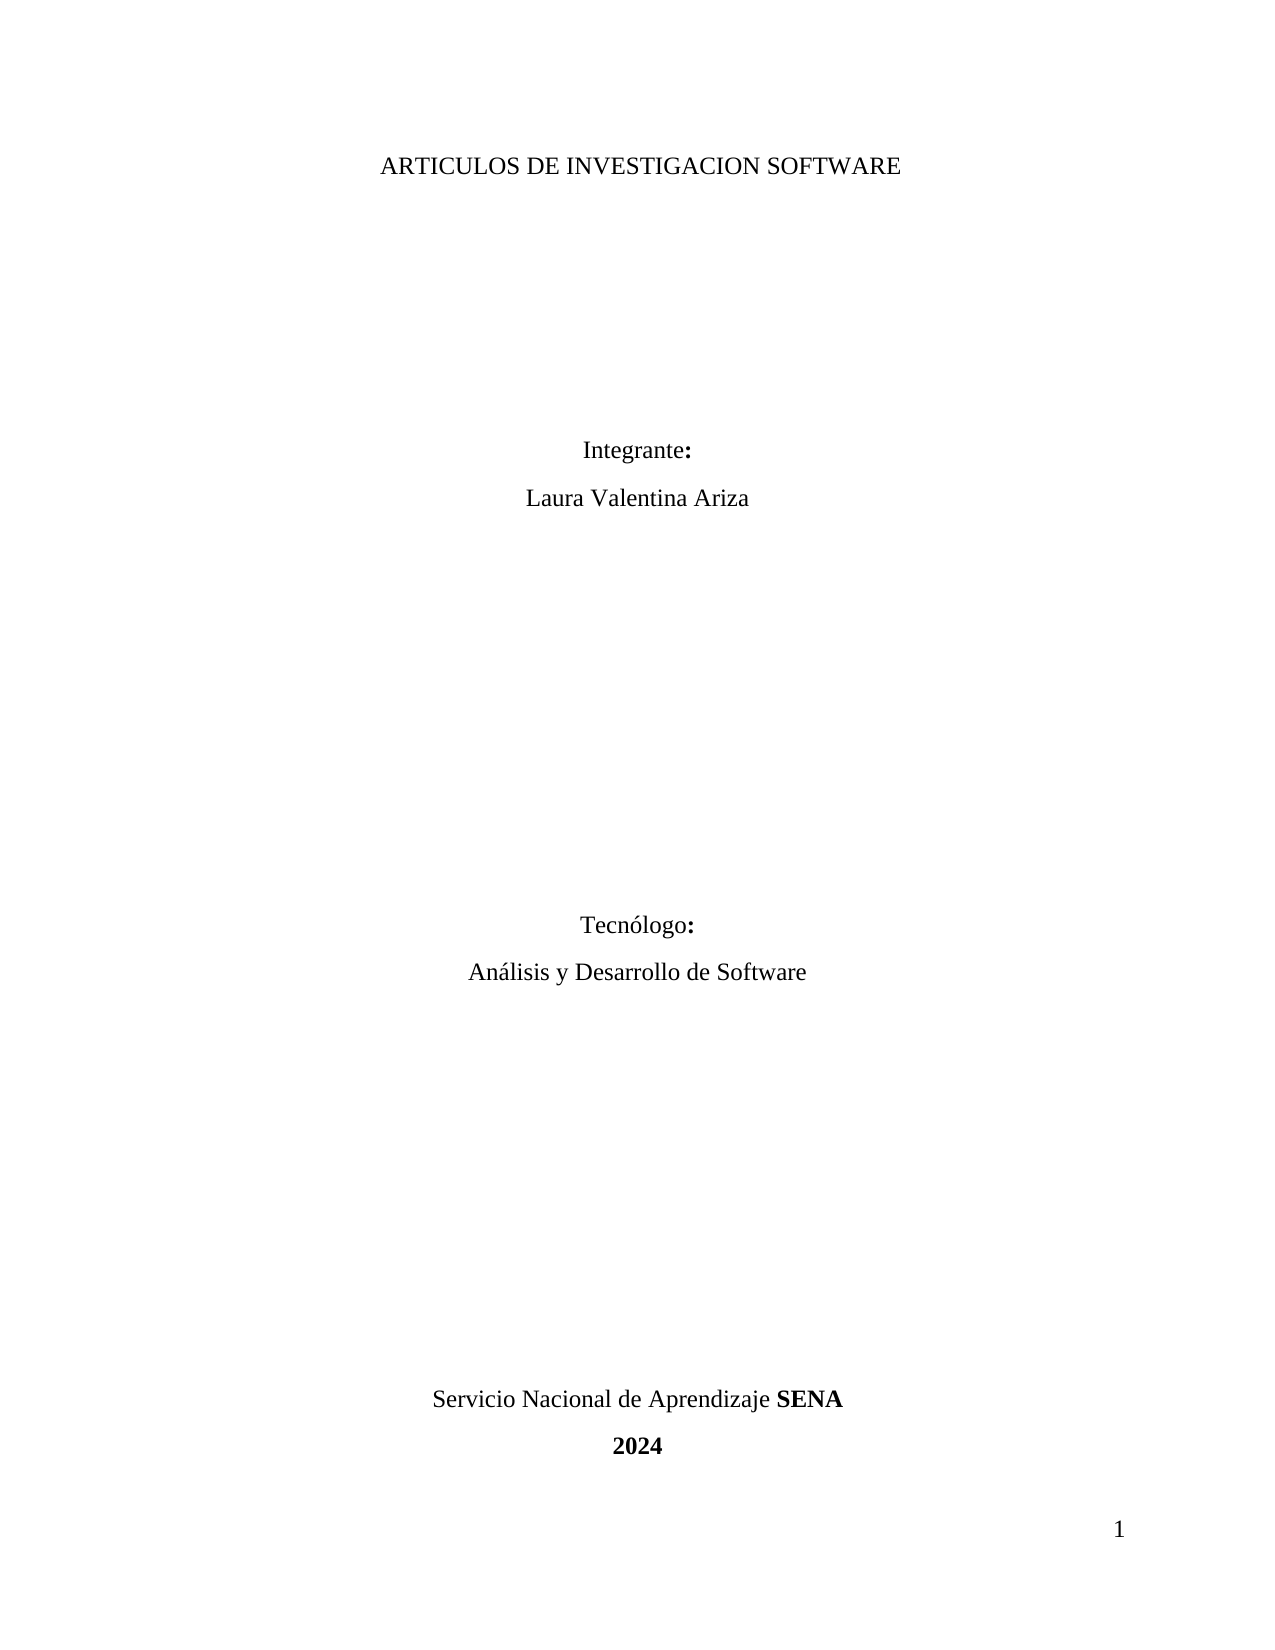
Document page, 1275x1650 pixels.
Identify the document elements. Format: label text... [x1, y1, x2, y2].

text 2024 [150, 1431, 1125, 1460]
text ARTICULOS DE INVESTIGACION SOFTWARE [150, 151, 1131, 180]
text Análisis y Desarrollo de Software [150, 957, 1125, 986]
text Servicio Nacional de Aprendizaje SENA [150, 1384, 1125, 1413]
text Laura Valentina Ariza [150, 483, 1125, 512]
text Tecnólogo: [150, 910, 1125, 938]
text Integrante: [150, 436, 1125, 464]
